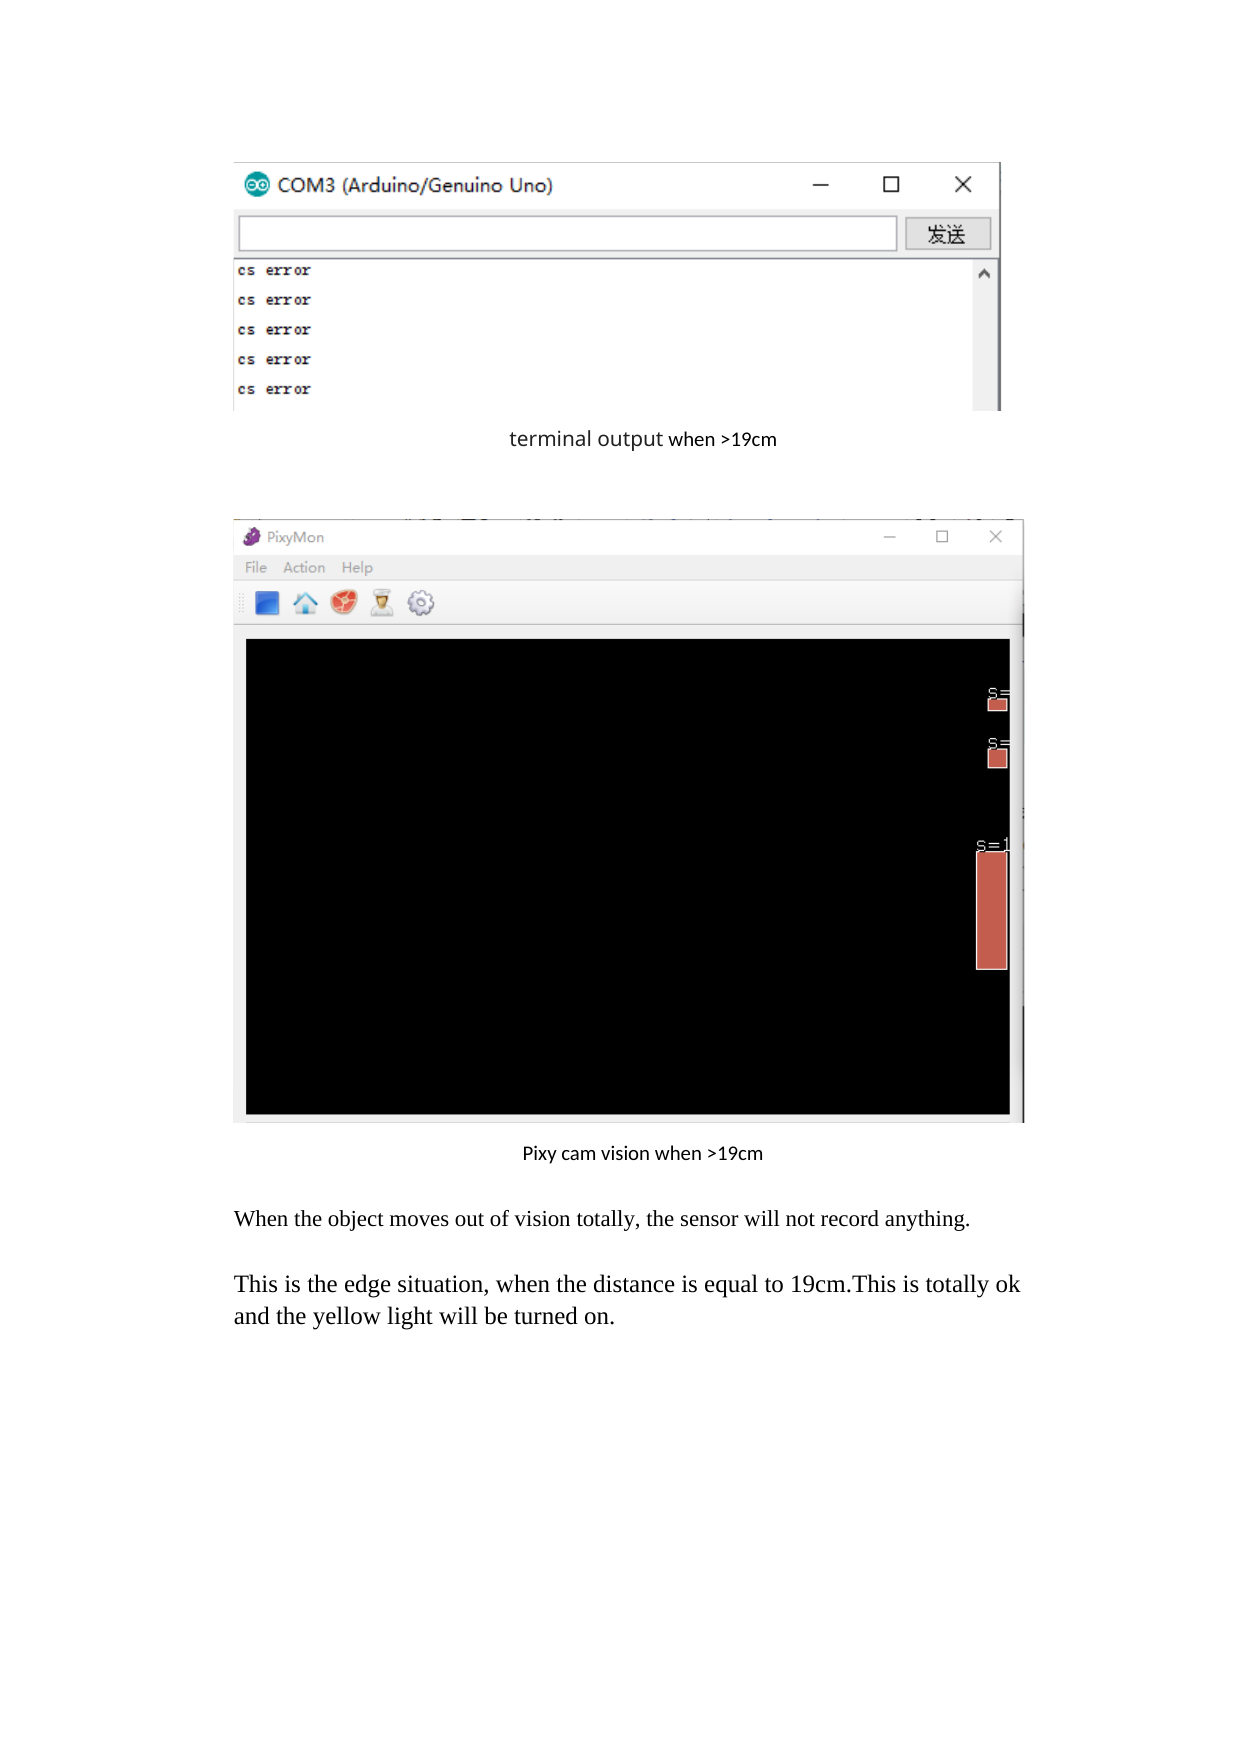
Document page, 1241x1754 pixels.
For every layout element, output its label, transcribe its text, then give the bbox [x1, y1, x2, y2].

text Pixy cam vision when >19cm [233, 1137, 1053, 1169]
picture [233, 519, 1025, 1123]
picture [233, 162, 1002, 411]
text When the object moves out of vision totally, the sensor will not record anything. [233, 1202, 1053, 1234]
text This is the edge situation, when the distance is equal to 19cm.This is totally ok and the yellow light will be turned on. [233, 1267, 1053, 1332]
text terminal output when >19cm [233, 422, 1053, 454]
